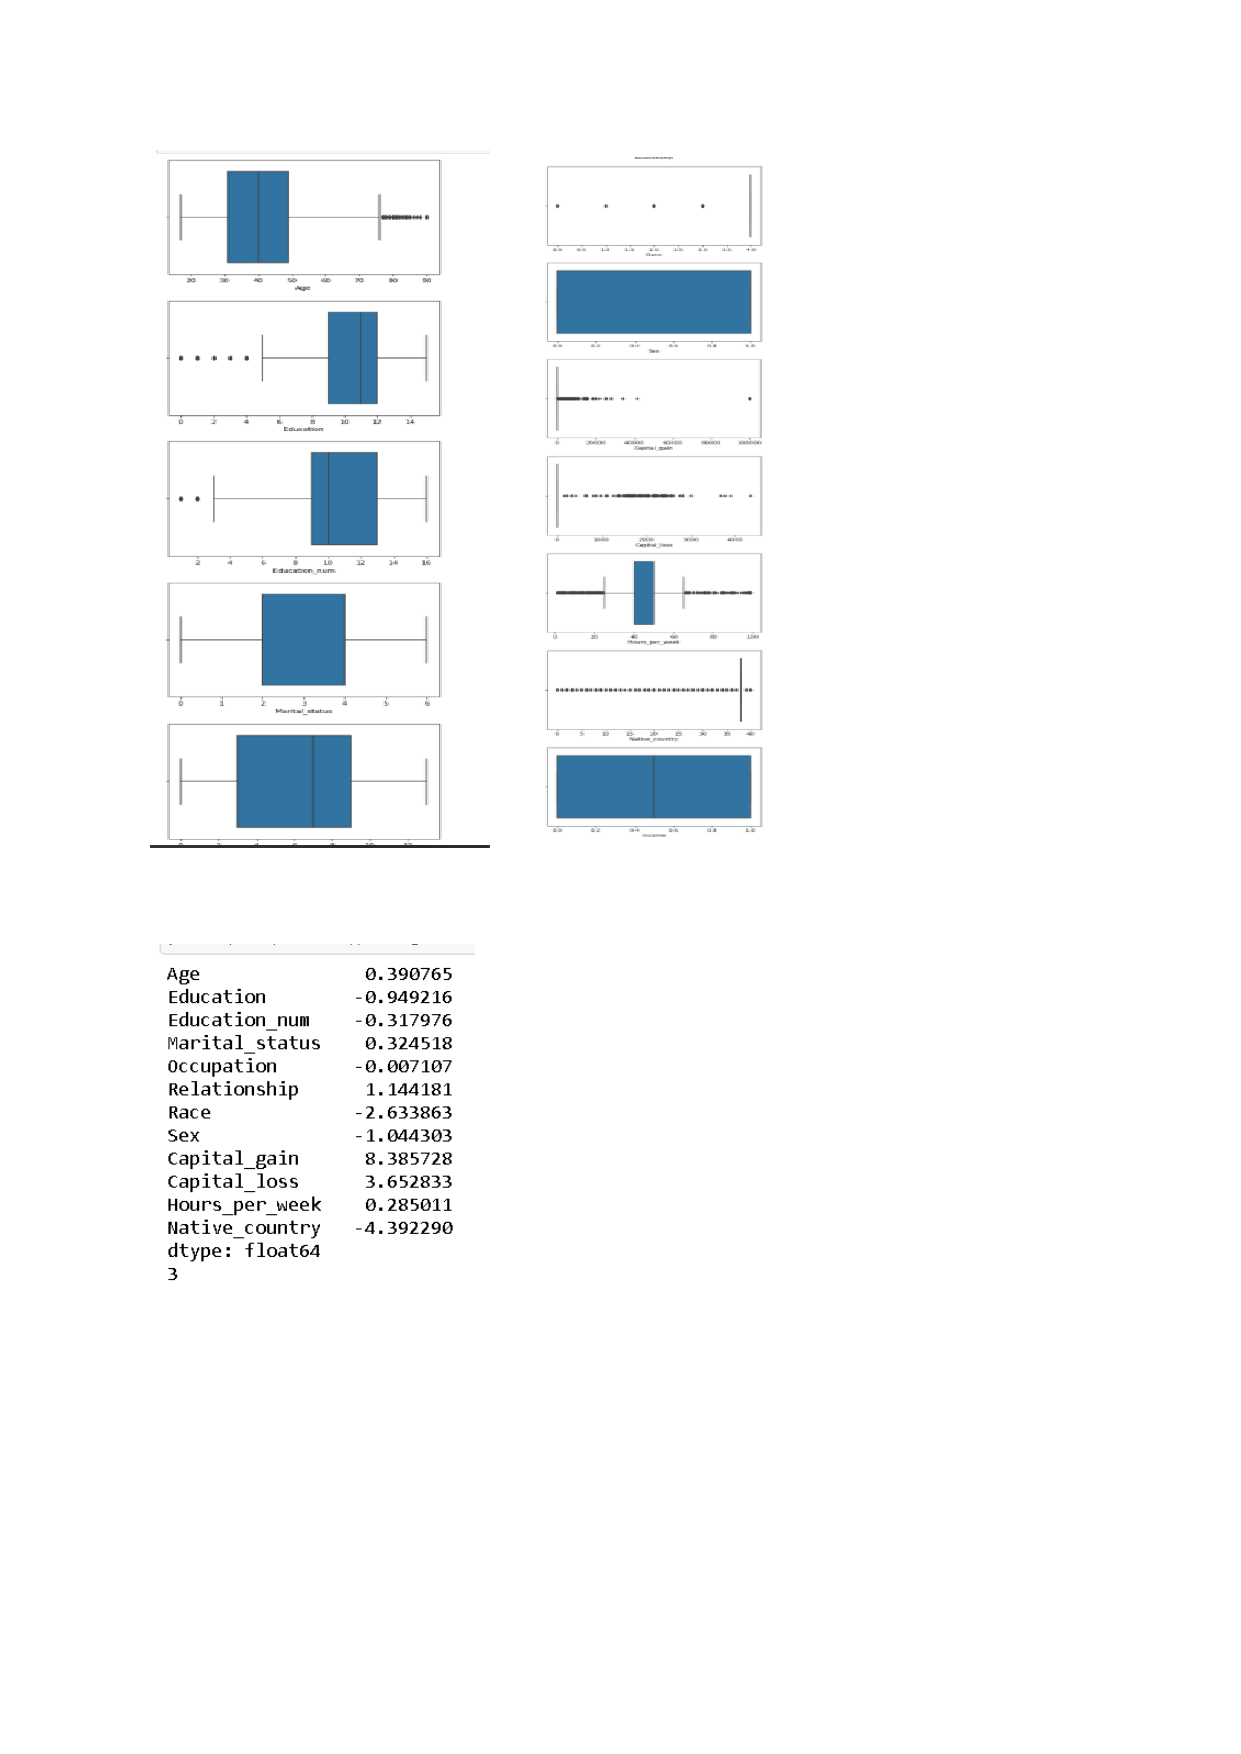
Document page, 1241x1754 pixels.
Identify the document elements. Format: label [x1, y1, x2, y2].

picture [150, 150, 794, 848]
picture [150, 944, 476, 1295]
